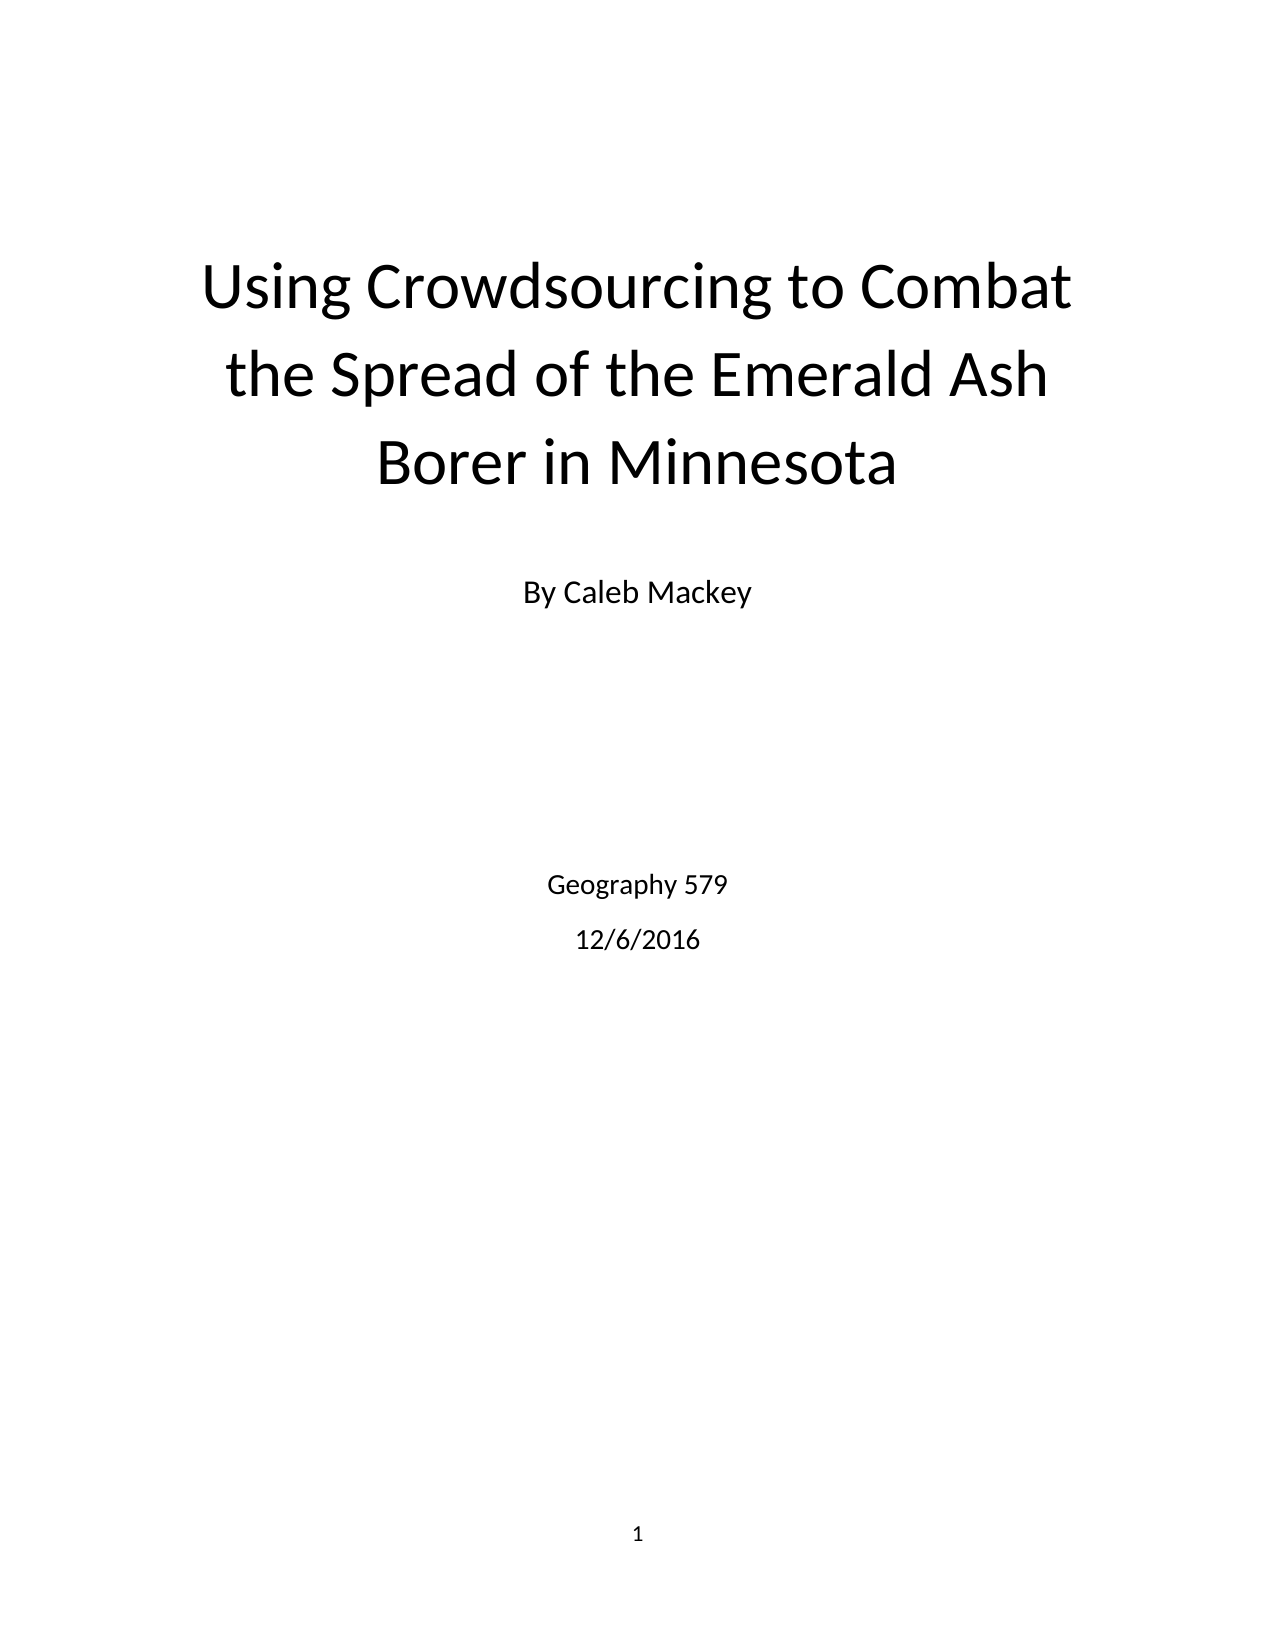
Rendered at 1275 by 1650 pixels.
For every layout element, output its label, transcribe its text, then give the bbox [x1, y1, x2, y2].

text Geography 579 [150, 866, 1125, 901]
text By Caleb Mackey [150, 571, 1125, 611]
text Using Crowdsourcing to Combat the Spread of the Emerald Ash Borer in Minnesota [150, 244, 1125, 501]
text 12/6/2016 [150, 921, 1125, 956]
